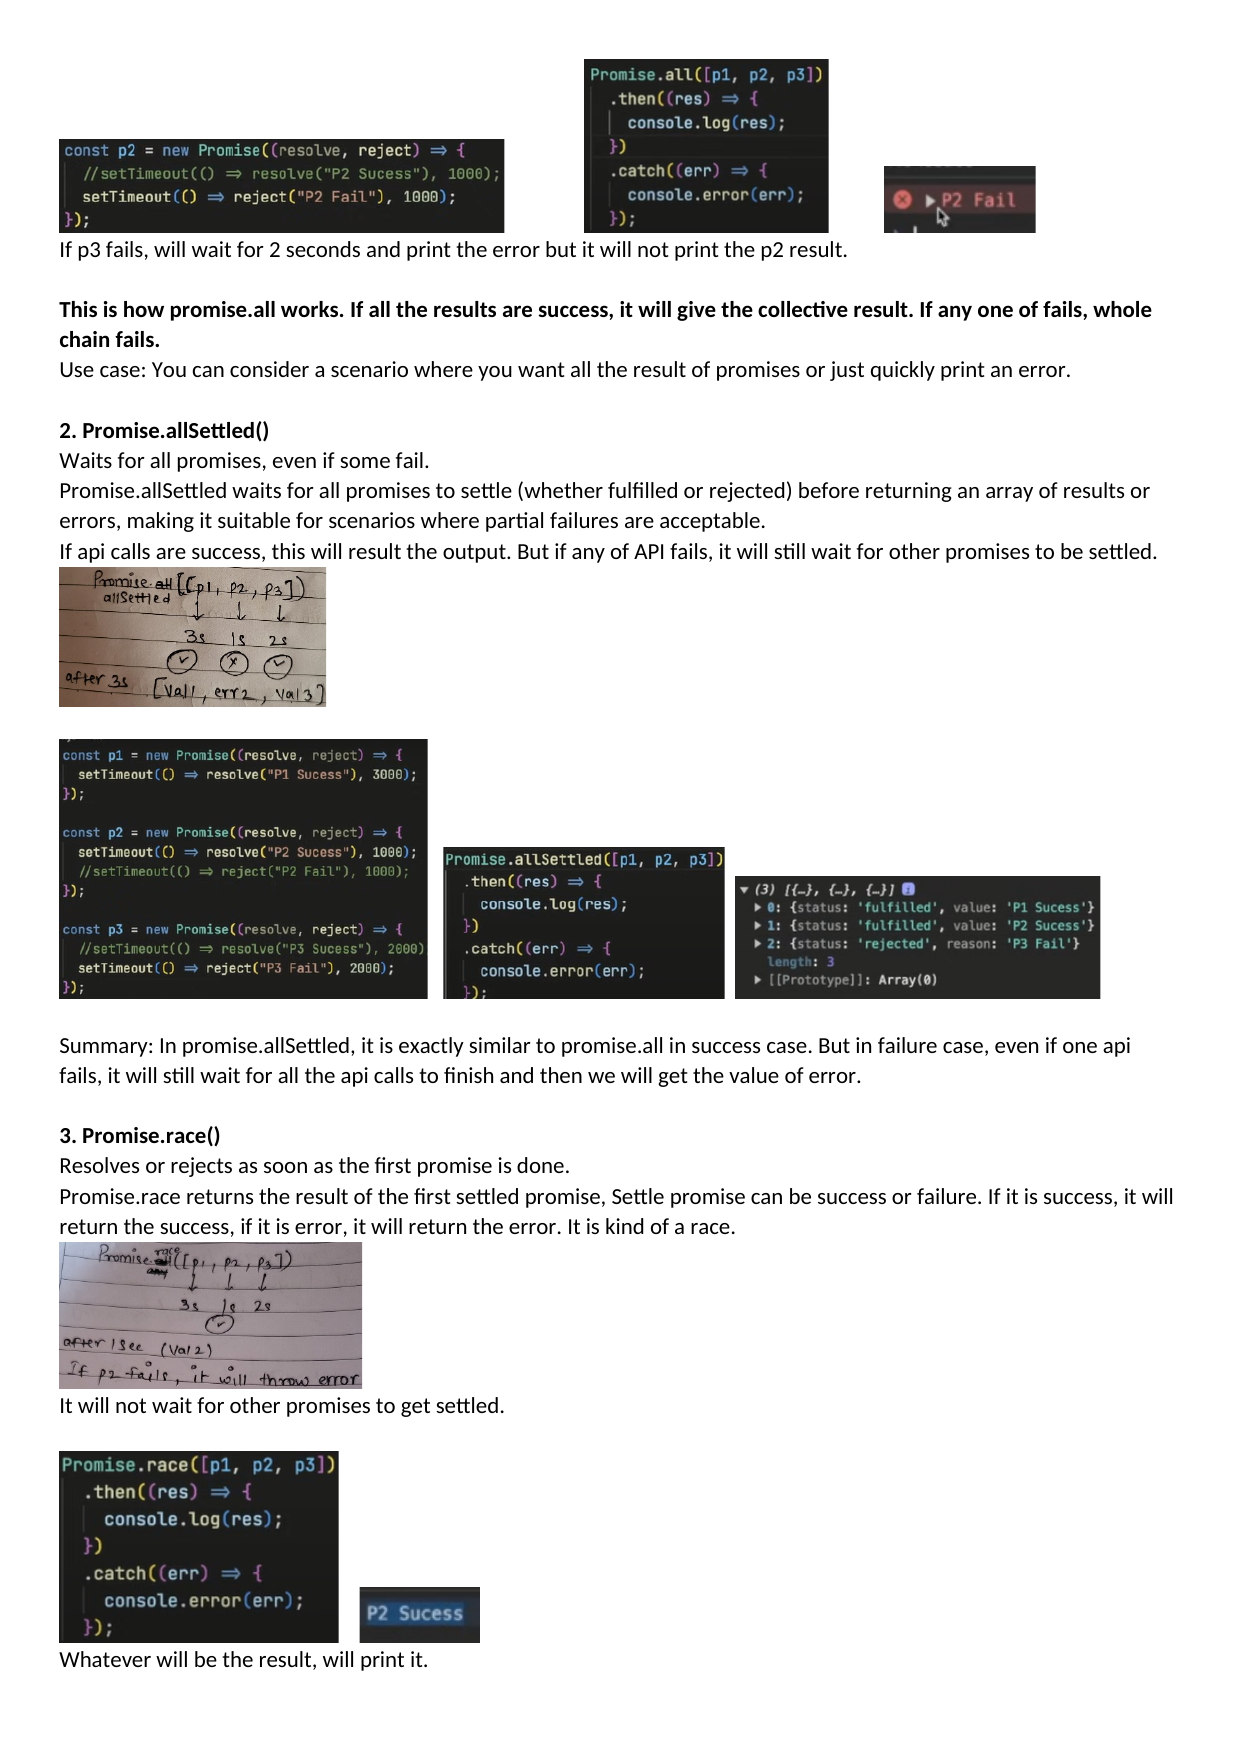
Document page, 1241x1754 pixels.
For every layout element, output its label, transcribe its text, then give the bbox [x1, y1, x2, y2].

list 3. Promise.race() [59, 1121, 1181, 1149]
picture [59, 739, 428, 999]
picture [59, 567, 327, 707]
list Resolves or rejects as soon as the first promise is done. [59, 1152, 1181, 1179]
list Summary: In promise.allSettled, it is exactly similar to promise.all in success case. But in failure case, even if one api fails, it will still wait for all the api calls to finish and then we will get the value of error. [59, 1031, 1181, 1089]
list If p3 fails, will wait for 2 seconds and print the error but it will not print the p2 result. [59, 235, 1181, 263]
list Promise.race returns the result of the first settled promise, Settle promise can be success or failure. If it is success, it will return the success, if it is error, it will return the error. It is kind of a race. [59, 1182, 1181, 1240]
list 2. Promise.allSettled() [59, 416, 1181, 444]
list If api calls are success, this will result the output. But if any of API fails, it will still wait for other promises to be settled. [59, 537, 1181, 565]
picture [584, 59, 829, 233]
picture [59, 1451, 339, 1643]
list Waits for all promises, even if some fail. [59, 446, 1181, 474]
picture [359, 1587, 480, 1643]
picture [59, 139, 505, 233]
list This is how promise.all works. If all the results are success, it will give the collective result. If any one of fails, whole chain fails. [59, 295, 1181, 353]
picture [443, 847, 725, 999]
picture [735, 876, 1101, 999]
picture [59, 1242, 363, 1389]
picture [884, 166, 1036, 233]
list Use case: You can consider a scenario where you want all the result of promises or just quickly print an error. [59, 356, 1181, 383]
list It will not wait for other promises to get settled. [59, 1391, 1181, 1419]
list Promise.allSettled waits for all promises to settle (whether fulfilled or rejected) before returning an array of results or errors, making it suitable for scenarios where partial failures are acceptable. [59, 476, 1181, 534]
list Whatever will be the result, will print it. [59, 1645, 1181, 1673]
